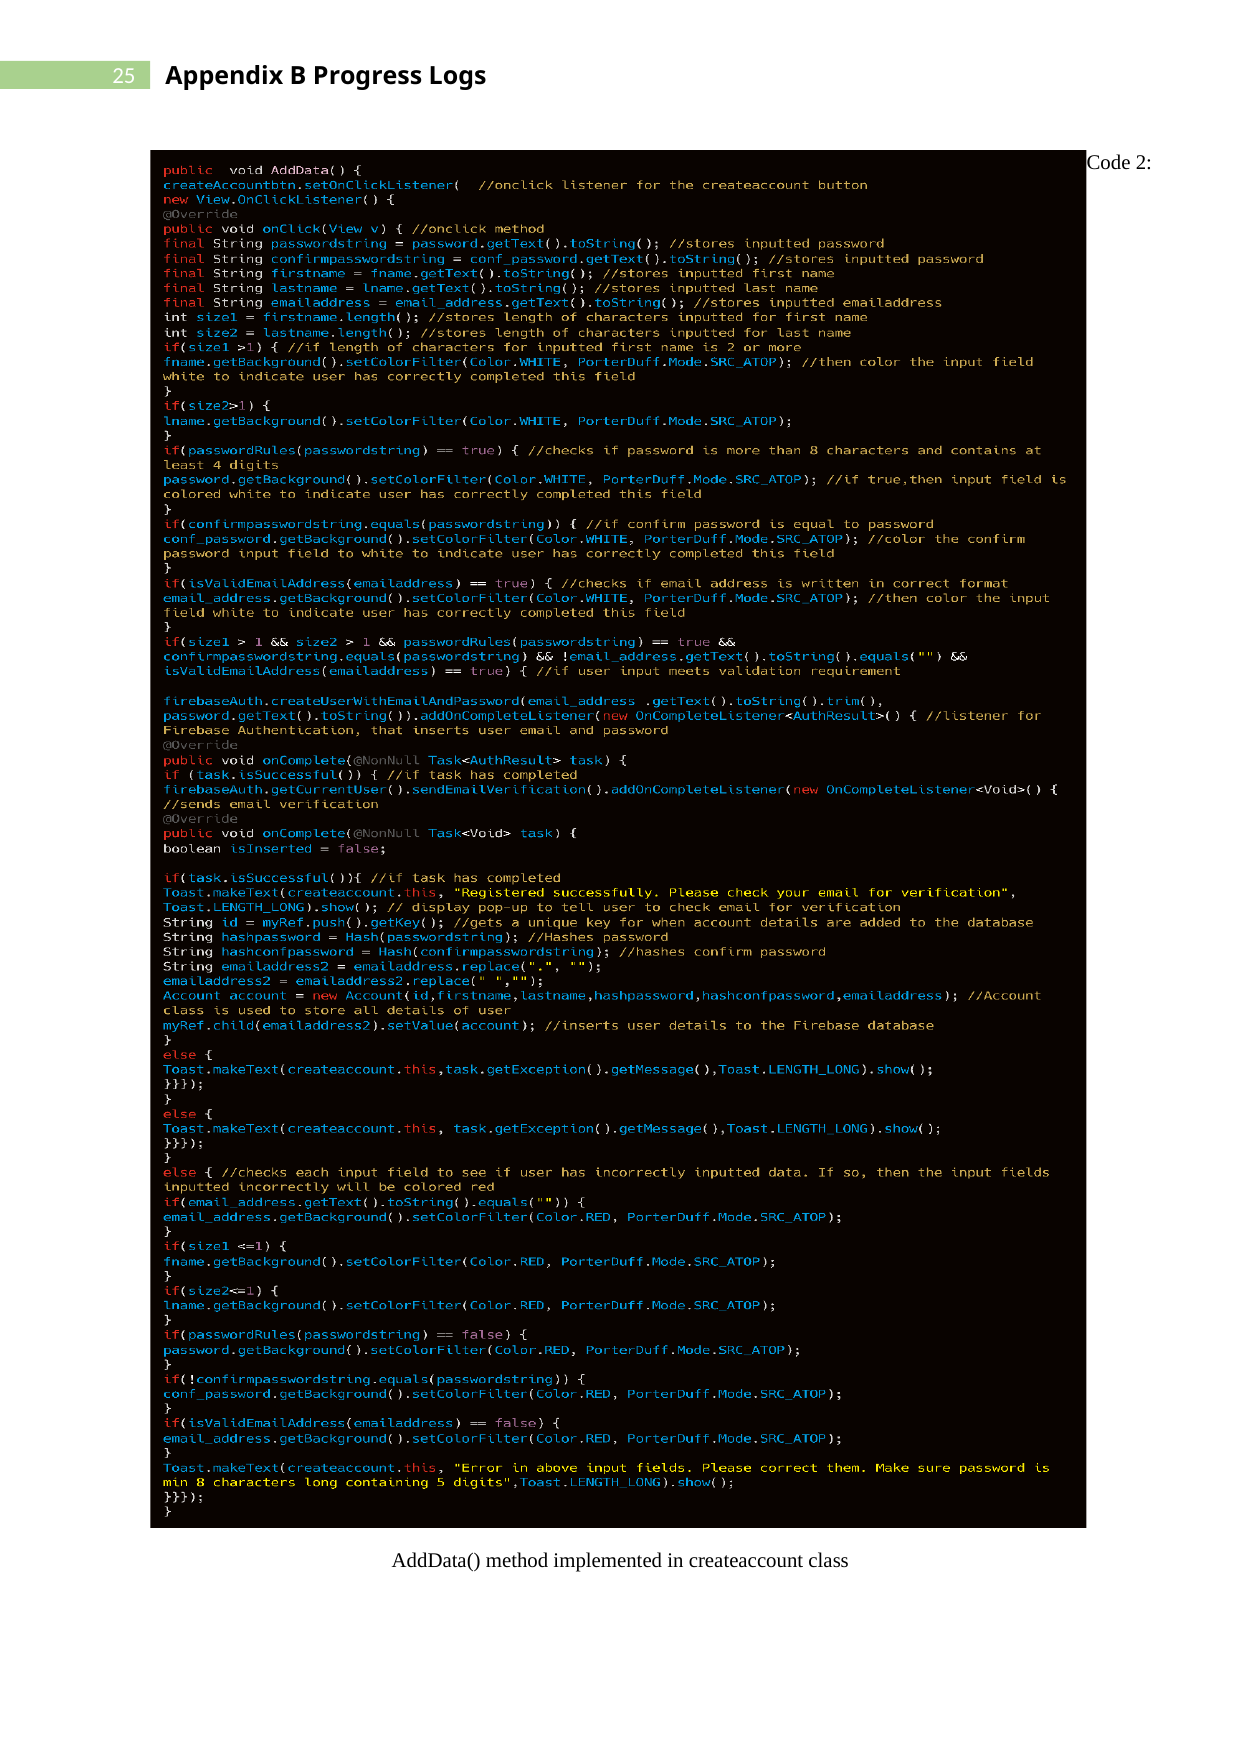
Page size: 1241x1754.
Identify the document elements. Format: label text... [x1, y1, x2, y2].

list AddData() method implemented in createaccount class [150, 1529, 1090, 1572]
picture [148, 155, 1091, 1529]
